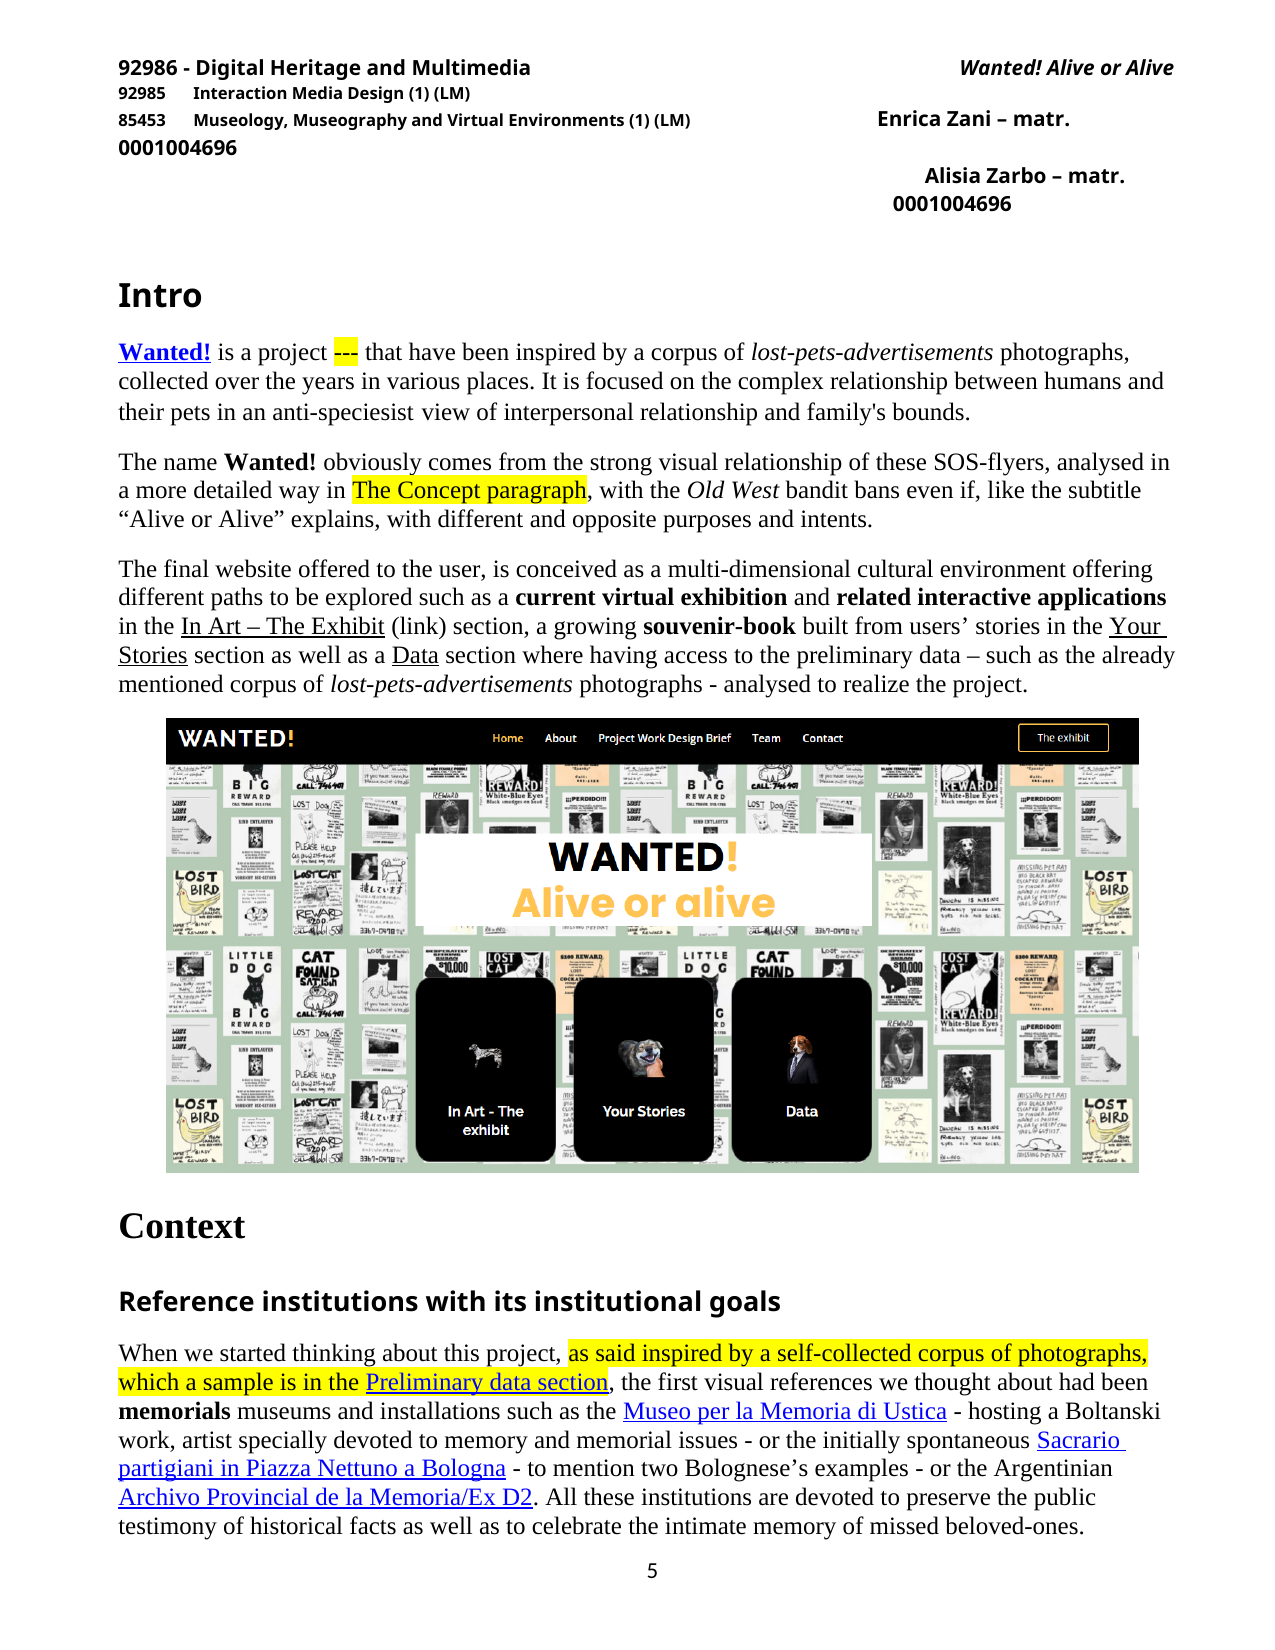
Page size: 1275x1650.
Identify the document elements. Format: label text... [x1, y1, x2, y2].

text The final website offered to the user, is conceived as a multi-dimensional cultural environment offering different paths to be explored such as a current virtual exhibition and related interactive applications in the In Art – The Exhibit (link) section, a growing souvenir-book built from users’ stories in the Your Stories section as well as a Data section where having access to the preliminary data – such as the already mentioned corpus of lost-pets-advertisements photographs - analysed to realize the project. [118, 554, 1186, 697]
subtitle Context [118, 1203, 1186, 1247]
text Wanted! is a project --- that have been inspired by a corpus of lost-pets-advertisements photographs, collected over the years in various places. It is focused on the complex relationship between humans and their pets in an anti-speciesist view of interpersonal relationship and family's bounds. [118, 337, 1186, 426]
text The name Wanted! obviously comes from the strong visual relationship of these SOS-flyers, analysed in a more detailed way in The Concept paragraph, with the Old West bandit bans even if, like the subtitle “Alive or Alive” explains, with different and opposite purposes and intents. [118, 447, 1186, 533]
picture [166, 718, 1139, 1173]
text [118, 1338, 1186, 1540]
subtitle Intro [118, 271, 1186, 317]
subtitle Reference institutions with its institutional goals [118, 1282, 1186, 1319]
